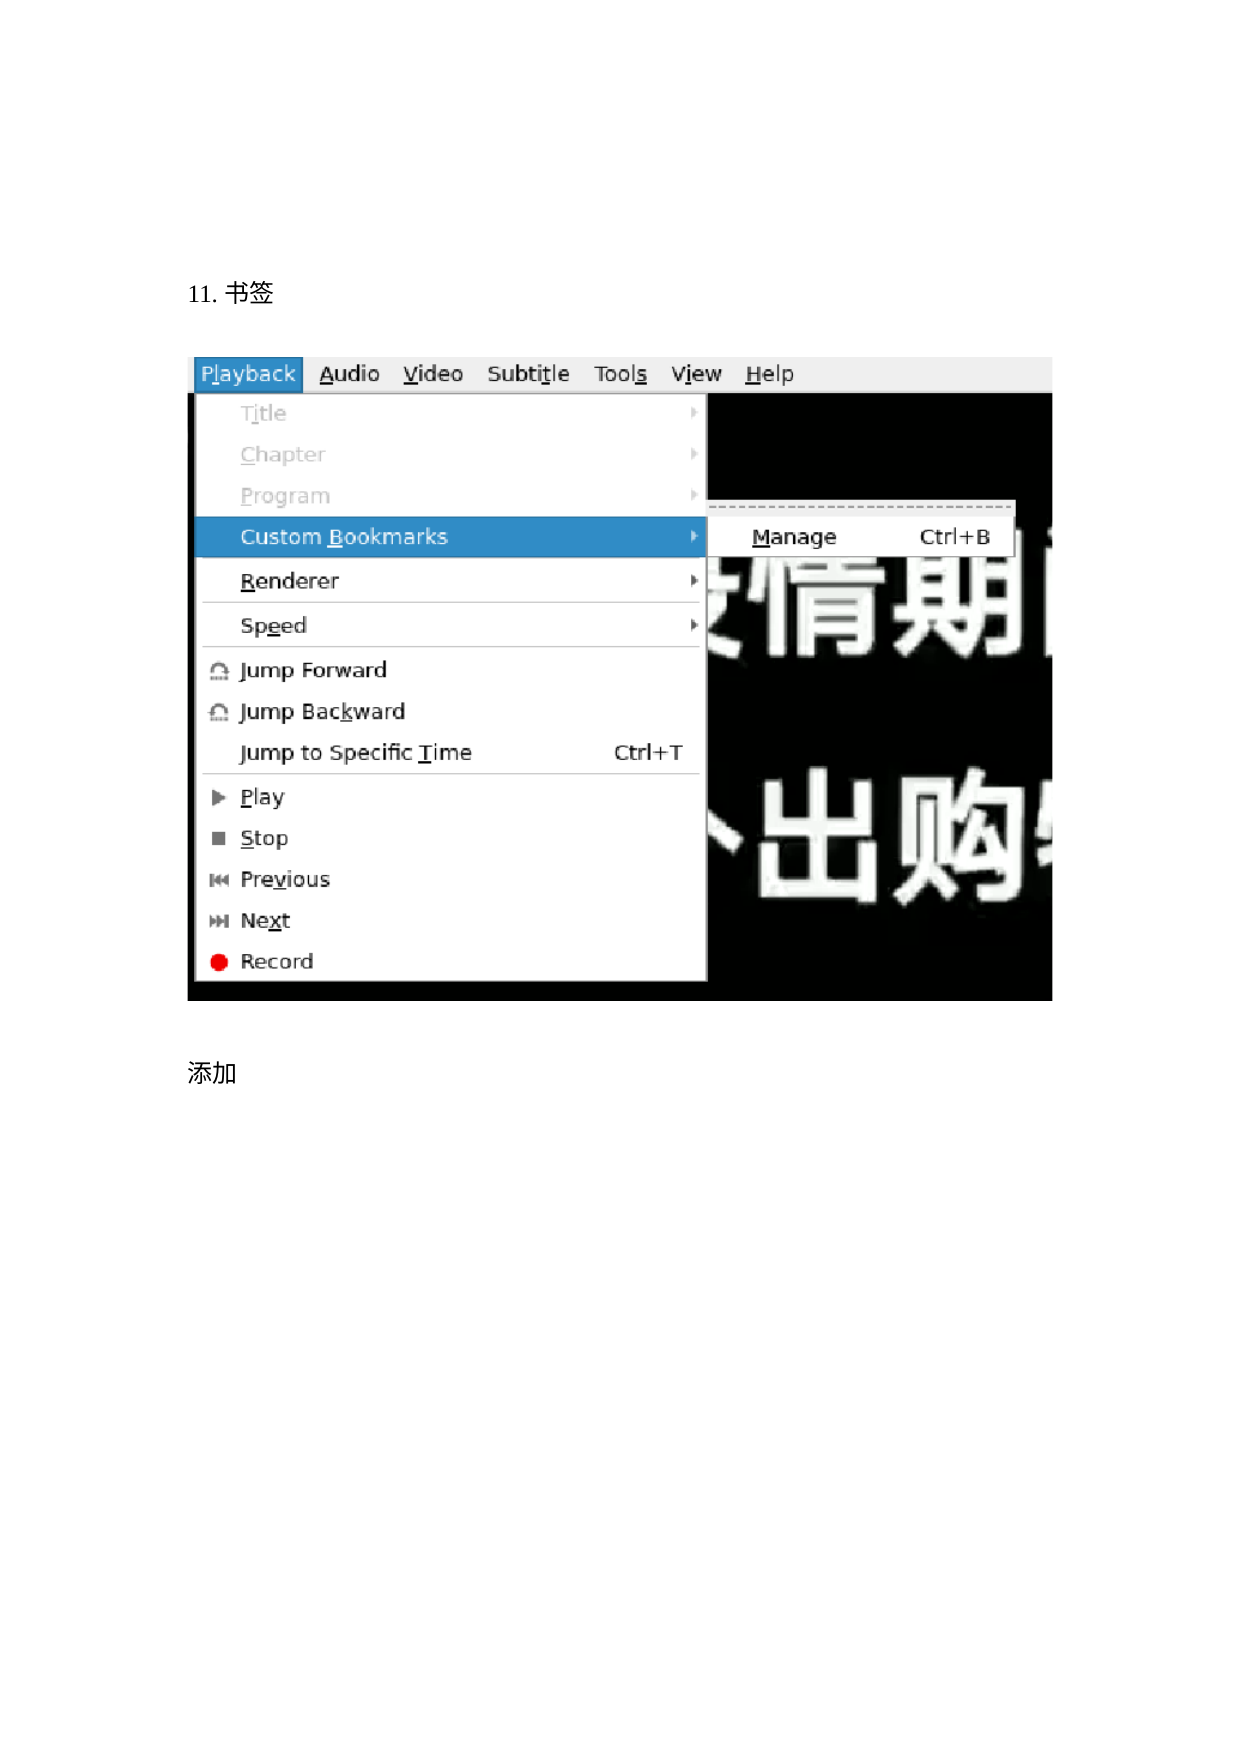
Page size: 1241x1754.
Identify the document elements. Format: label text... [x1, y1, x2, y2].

text 添加 [187, 1039, 1053, 1104]
list 书签 [187, 259, 1053, 324]
picture [187, 357, 1053, 1001]
